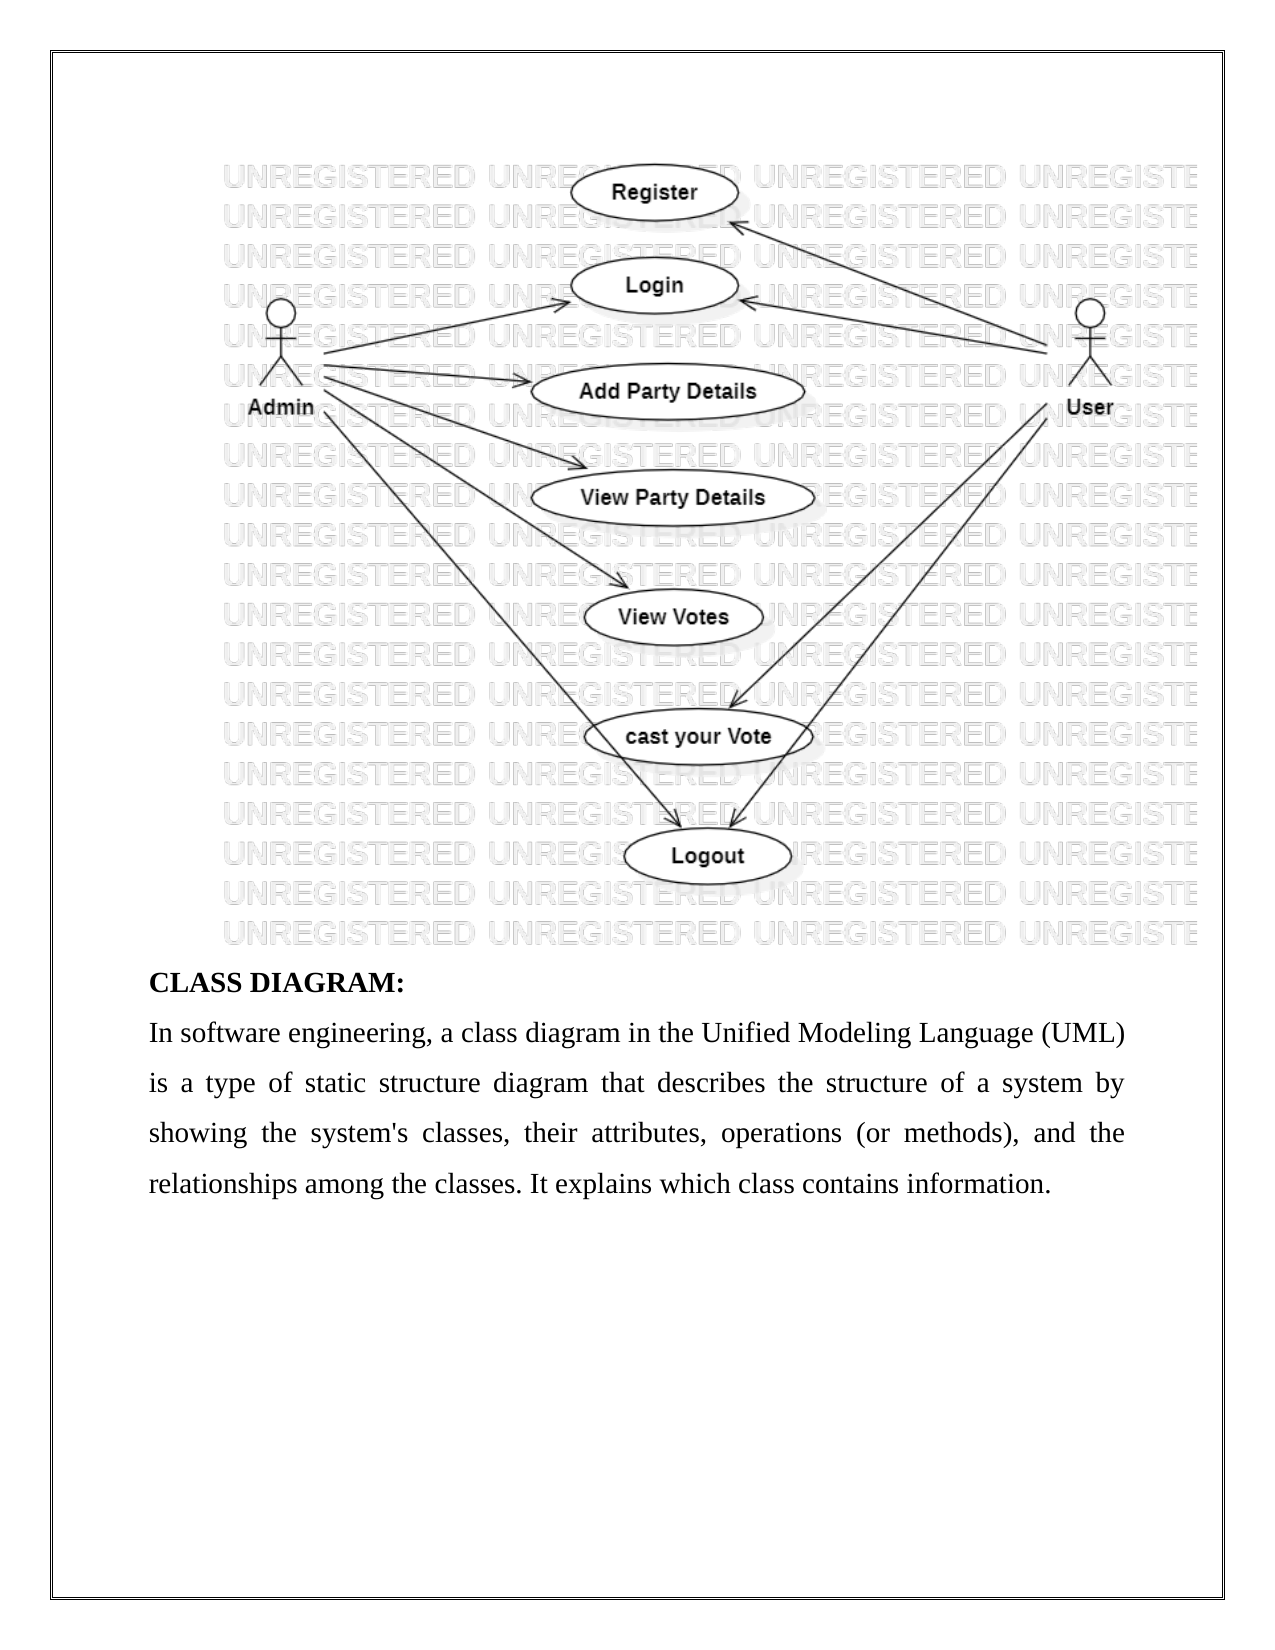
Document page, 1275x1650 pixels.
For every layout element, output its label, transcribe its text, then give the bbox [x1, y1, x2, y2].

text In software engineering, a class diagram in the Unified Modeling Language (UML) is a type of static structure diagram that describes the structure of a system by showing the system's classes, their attributes, operations (or methods), and the relationships among the classes. It explains which class contains information. [148, 1015, 1126, 1199]
picture [223, 148, 1198, 951]
text CLASS DIAGRAM: [148, 965, 1126, 998]
